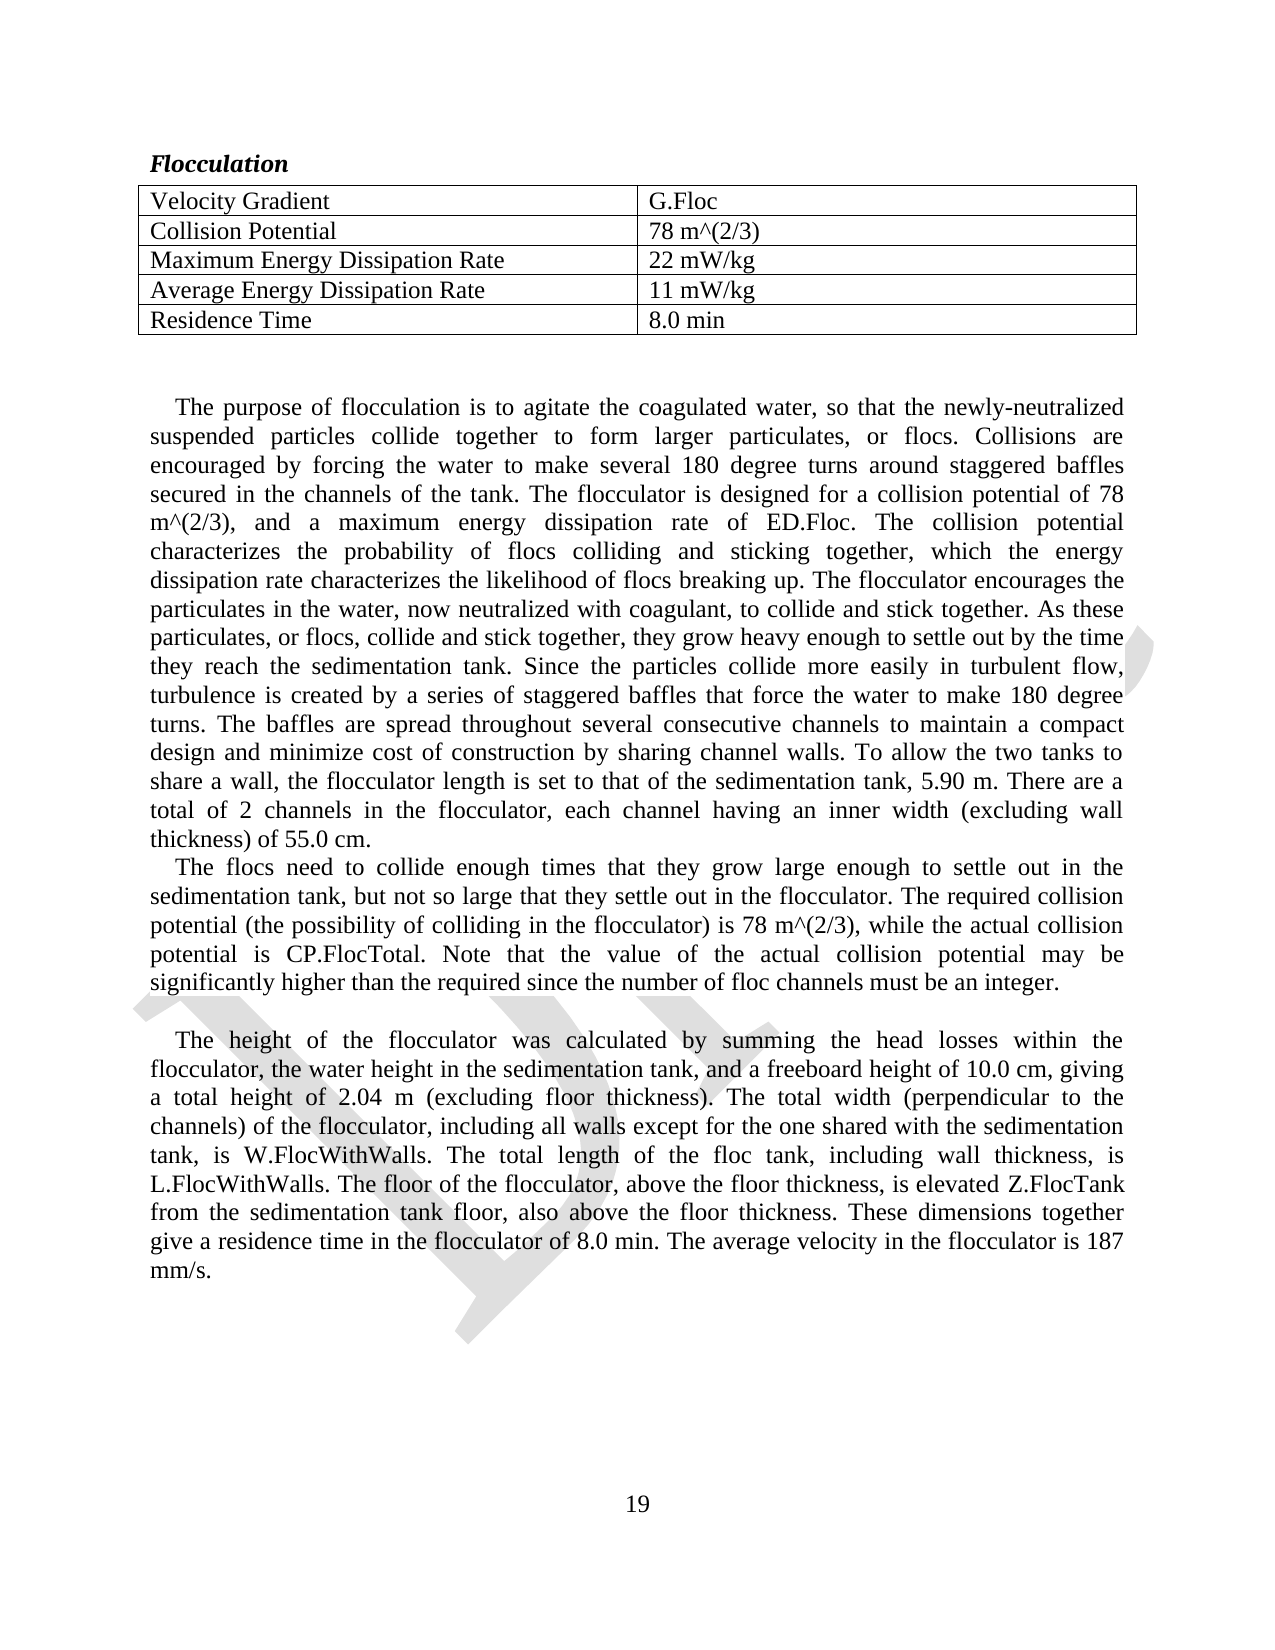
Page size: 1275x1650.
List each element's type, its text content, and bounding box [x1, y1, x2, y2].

table_cell Maximum Energy Dissipation Rate [139, 246, 637, 274]
table_header Velocity Gradient [139, 186, 637, 215]
table_cell Average Energy Dissipation Rate [139, 275, 637, 304]
text The height of the flocculator was calculated by summing the head losses within the flocculator, the water height in the sedimentation tank, and a freeboard height of 10.0 cm, giving a total height of 2.04 m (excluding floor thickness). The total width (perpendicular to the channels) of the flocculator, including all walls except for the one shared with the sedimentation tank, is W.FlocWithWalls. The total length of the floc tank, including wall thickness, is L.FlocWithWalls. The floor of the flocculator, above the floor thickness, is elevated Z.FlocTank from the sedimentation tank floor, also above the floor thickness. These dimensions together give a residence time in the flocculator of 8.0 min. The average velocity in the flocculator is 187 mm/s. [150, 1025, 1125, 1284]
table_header G.Floc [638, 186, 1136, 215]
subtitle Flocculation [150, 150, 1125, 179]
text The purpose of flocculation is to agitate the coagulated water, so that the newly-neutralized suspended particles collide together to form larger particulates, or flocs. Collisions are encouraged by forcing the water to make several 180 degree turns around staggered baffles secured in the channels of the tank. The flocculator is designed for a collision potential of 78 m^(2/3), and a maximum energy dissipation rate of ED.Floc. The collision potential characterizes the probability of flocs colliding and sticking together, which the energy dissipation rate characterizes the likelihood of flocs breaking up. The flocculator encourages the particulates in the water, now neutralized with coagulant, to collide and stick together. As these particulates, or flocs, collide and stick together, they grow heavy enough to settle out by the time they reach the sedimentation tank. Since the particles collide more easily in turbulent flow, turbulence is created by a series of staggered baffles that force the water to make 180 degree turns. The baffles are spread throughout several consecutive channels to maintain a compact design and minimize cost of construction by sharing channel walls. To allow the two tanks to share a wall, the flocculator length is set to that of the sedimentation tank, 5.90 m. There are a total of 2 channels in the flocculator, each channel having an inner width (excluding wall thickness) of 55.0 cm. [150, 392, 1125, 852]
table_cell 8.0 min [638, 305, 1136, 334]
table_cell Collision Potential [139, 216, 637, 244]
text The flocs need to collide enough times that they grow large enough to settle out in the sedimentation tank, but not so large that they settle out in the flocculator. The required collision potential (the possibility of colliding in the flocculator) is 78 m^(2/3), while the actual collision potential is CP.FlocTotal. Note that the value of the actual collision potential may be significantly higher than the required since the number of floc channels must be an integer. [150, 852, 1125, 996]
table_cell 78 m^(2/3) [638, 216, 1136, 244]
table_cell 11 mW/kg [638, 275, 1136, 304]
table_cell 22 mW/kg [638, 246, 1136, 274]
table_cell Residence Time [139, 305, 637, 334]
